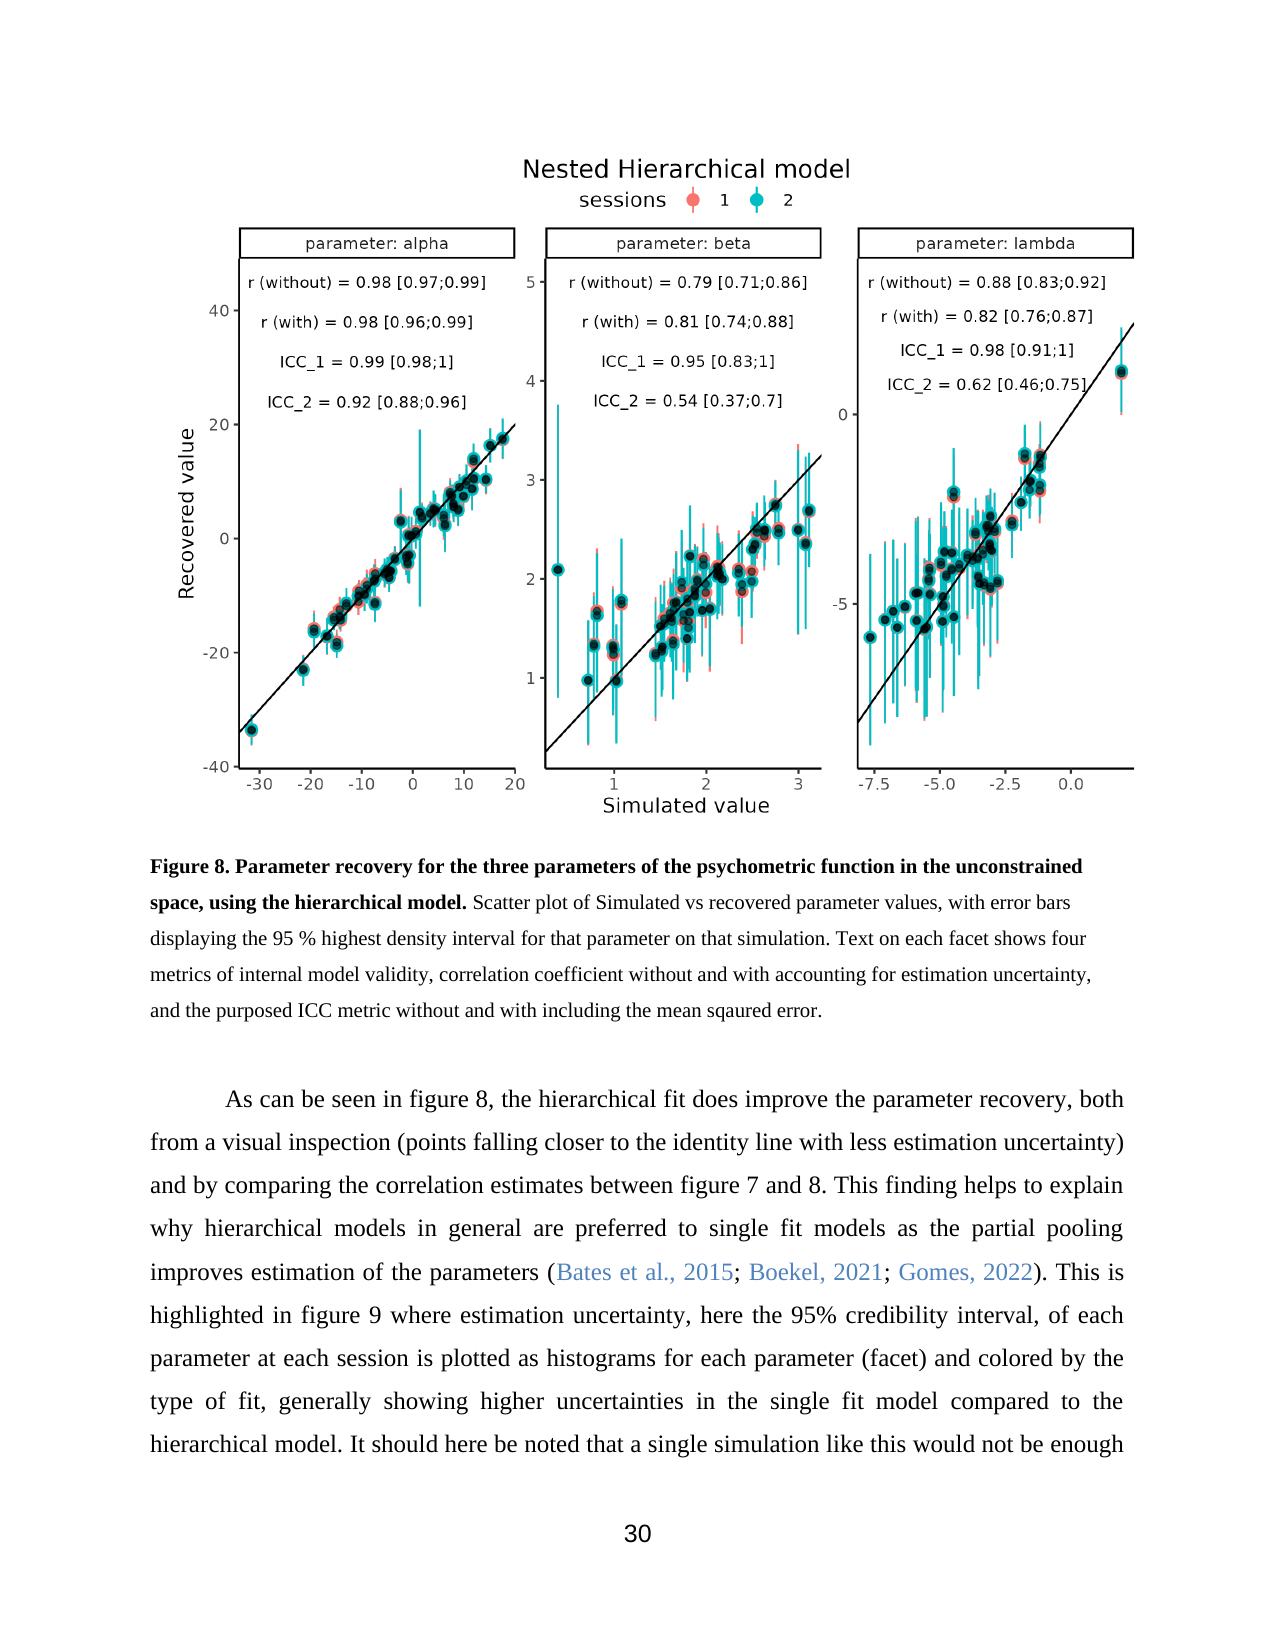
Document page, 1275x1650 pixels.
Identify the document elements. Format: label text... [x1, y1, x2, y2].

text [150, 1084, 1125, 1458]
text Figure 8. Parameter recovery for the three parameters of the psychometric function in the unconstrained space, using the hierarchical model. Scatter plot of Simulated vs recovered parameter values, with error bars displaying the 95 % highest density interval for that parameter on that simulation. Text on each facet shows four metrics of internal model validity, correlation coefficient without and with accounting for estimation uncertainty, and the purposed ICC metric without and with including the mean sqaured error. [150, 854, 1125, 1022]
picture [168, 150, 1144, 827]
